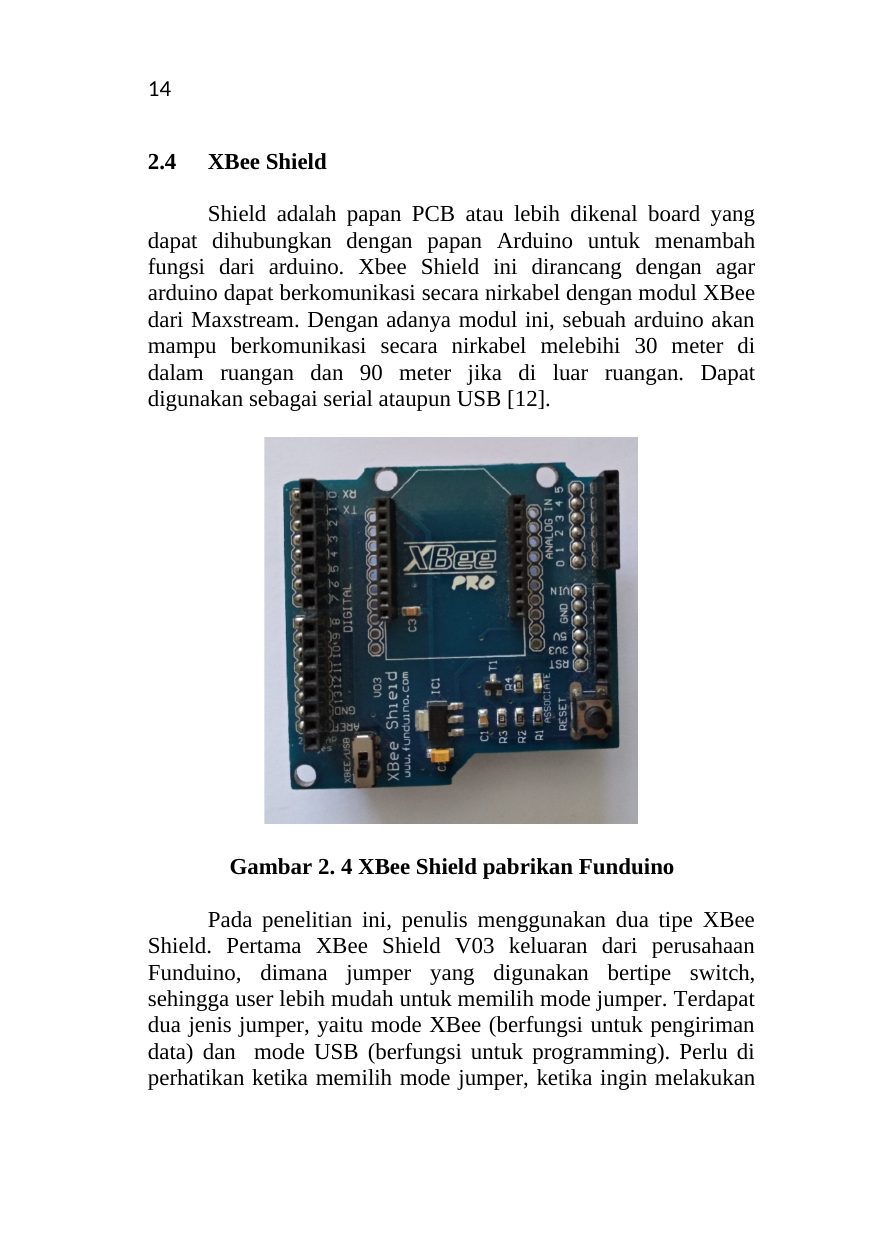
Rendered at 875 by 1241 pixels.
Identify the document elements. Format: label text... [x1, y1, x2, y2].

text Shield adalah papan PCB atau lebih dikenal board yang dapat dihubungkan dengan papan Arduino untuk menambah fungsi dari arduino. Xbee Shield ini dirancang dengan agar arduino dapat berkomunikasi secara nirkabel dengan modul XBee dari Maxstream. Dengan adanya modul ini, sebuah arduino akan mampu berkomunikasi secara nirkabel melebihi 30 meter di dalam ruangan dan 90 meter jika di luar ruangan. Dapat digunakan sebagai serial ataupun USB [12]. [148, 200, 756, 411]
subtitle XBee Shield [148, 148, 756, 174]
picture [264, 437, 638, 824]
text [148, 906, 756, 1090]
text Gambar 2. XBee Shield pabrikan Funduino [148, 853, 756, 879]
